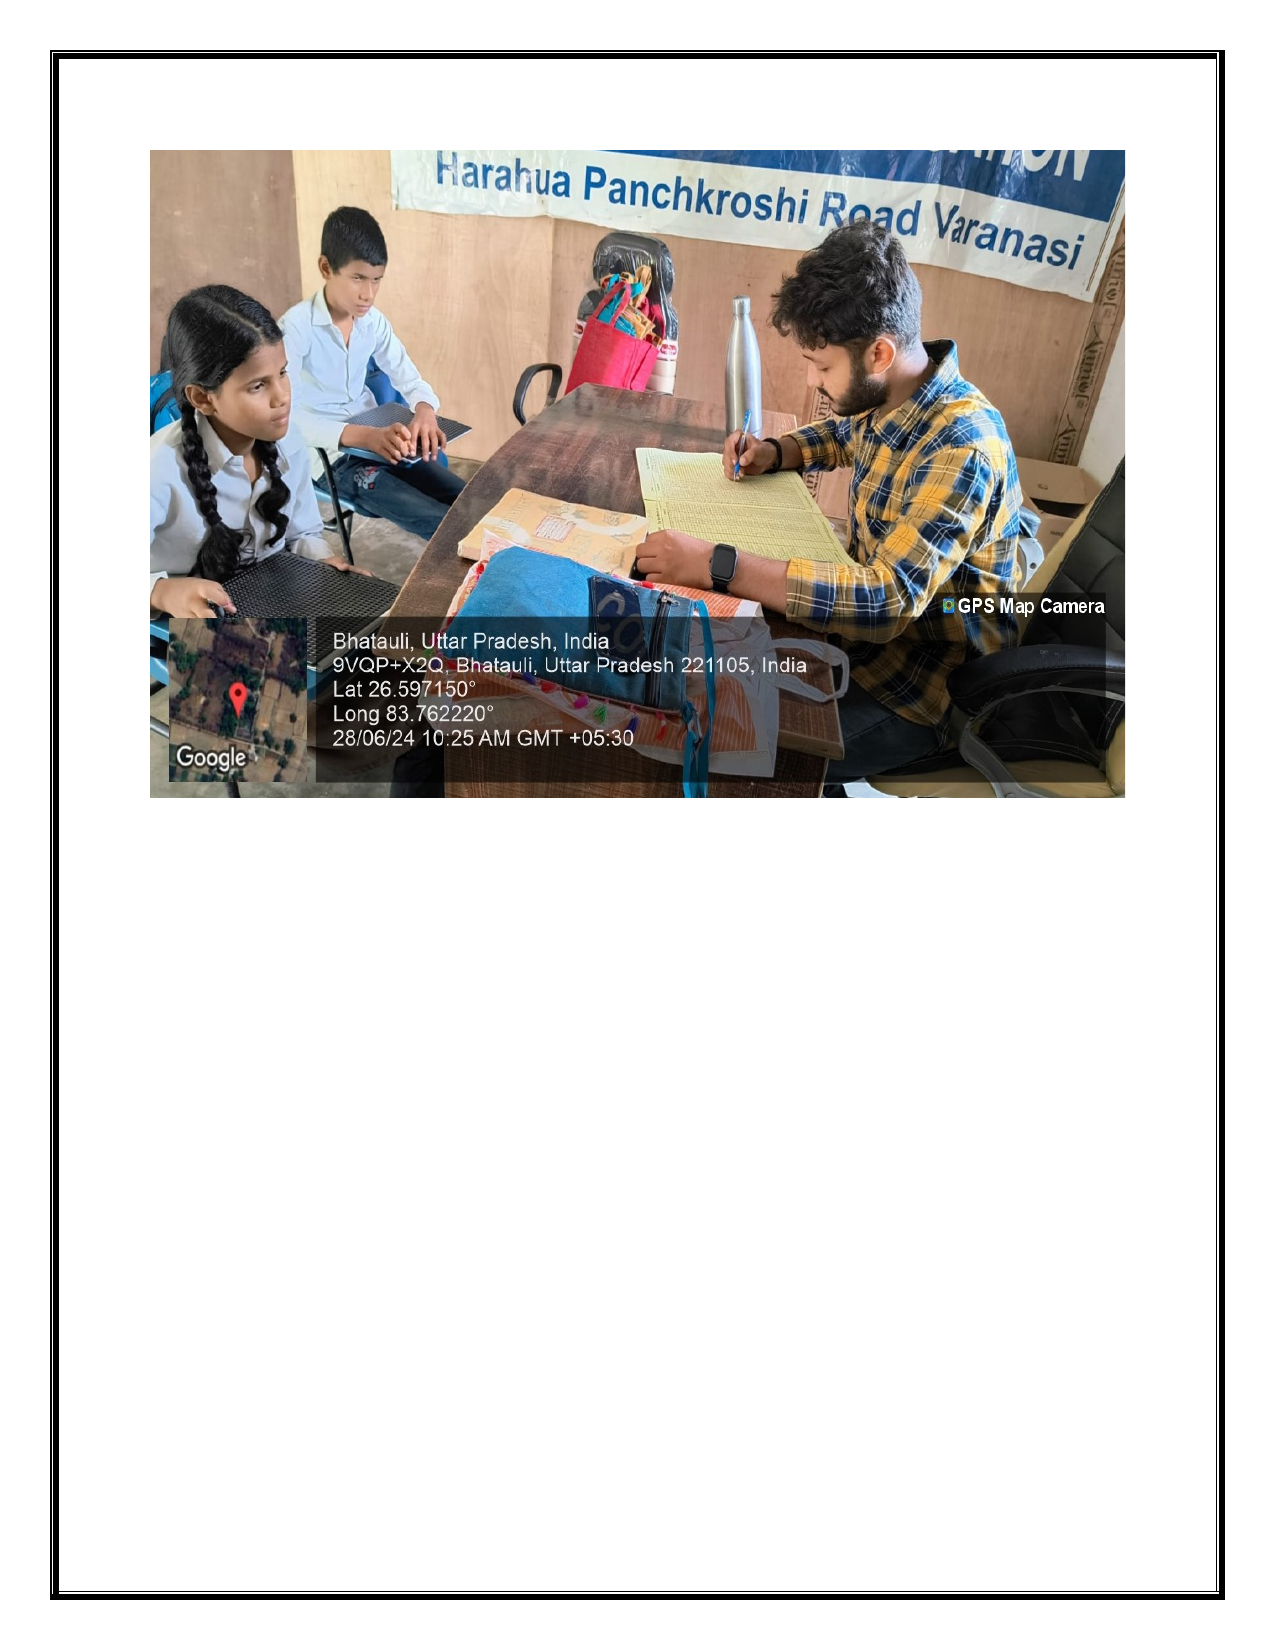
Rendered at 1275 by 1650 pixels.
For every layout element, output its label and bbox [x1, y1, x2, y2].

picture [150, 150, 1125, 798]
